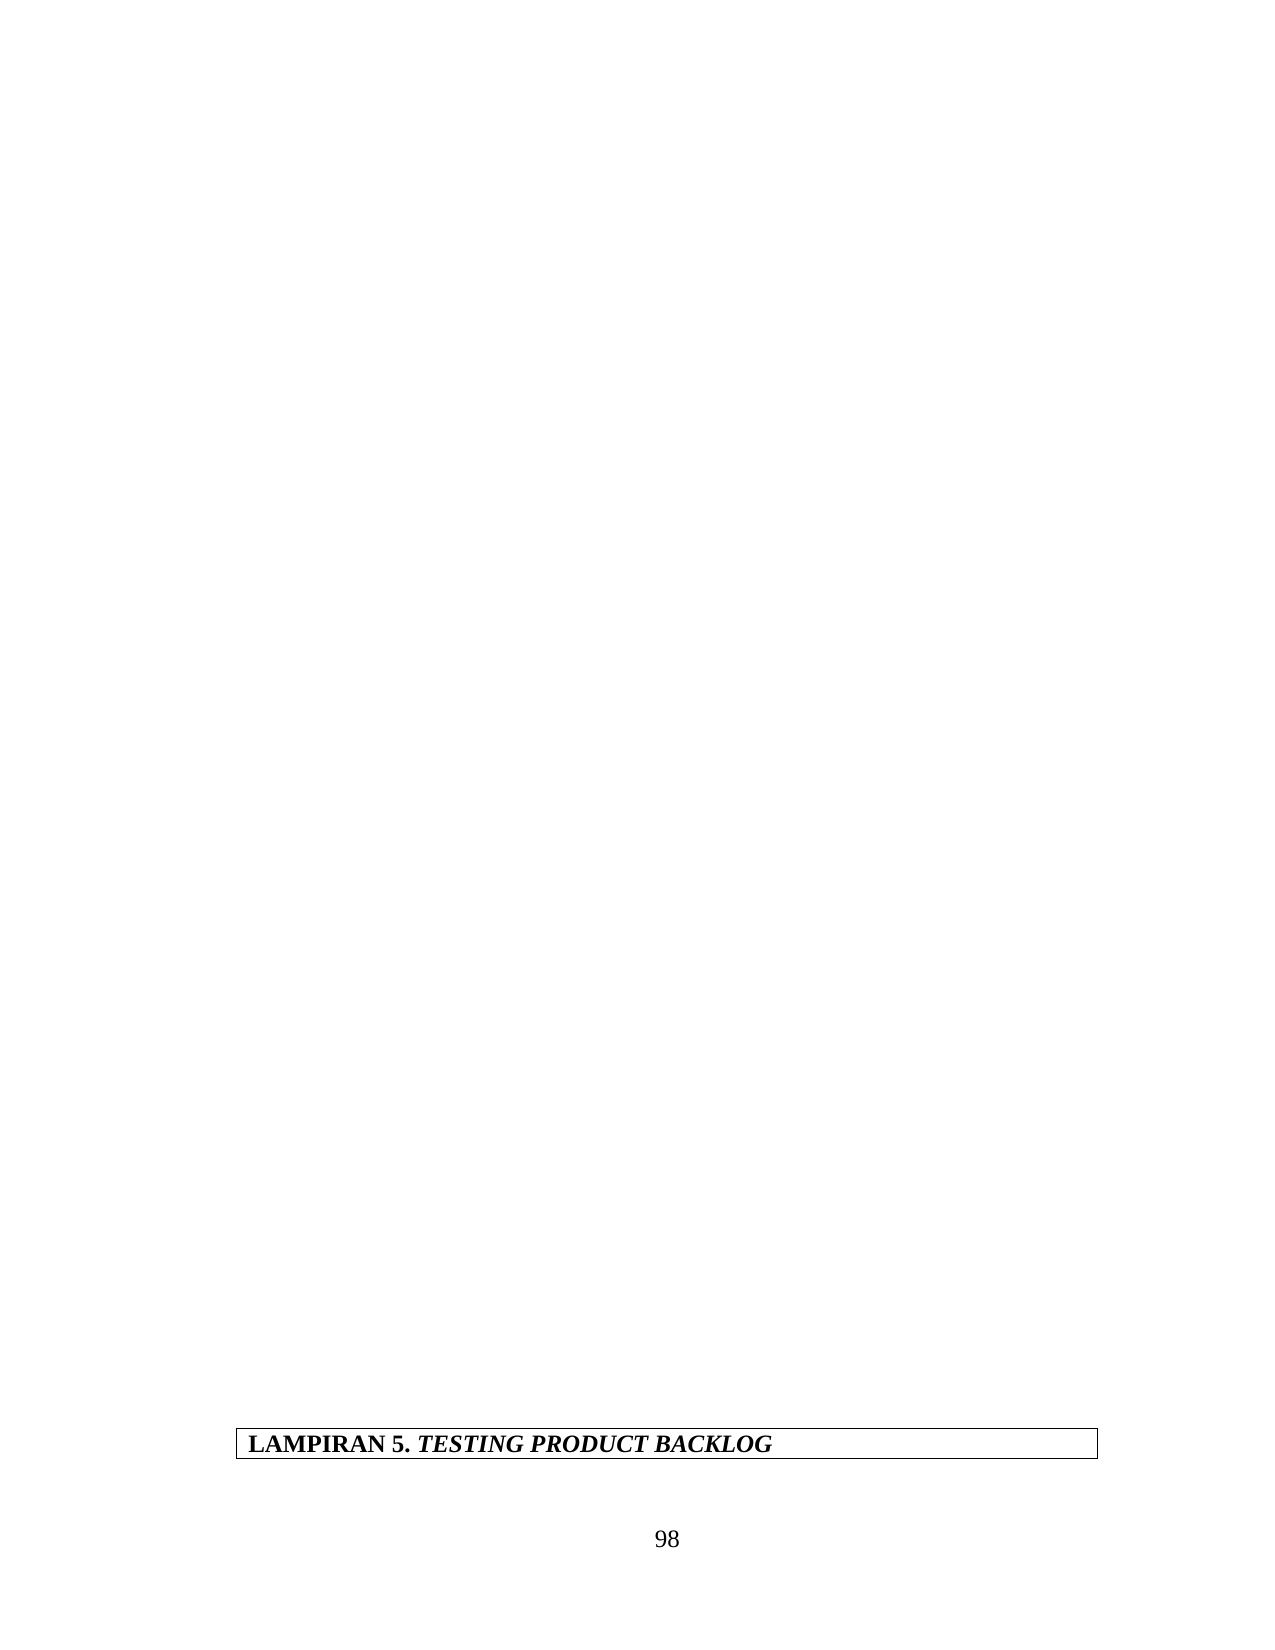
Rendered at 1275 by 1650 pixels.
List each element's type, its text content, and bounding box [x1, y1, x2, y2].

table_header LAMPIRAN 5. TESTING PRODUCT BACKLOG [237, 1429, 1097, 1458]
